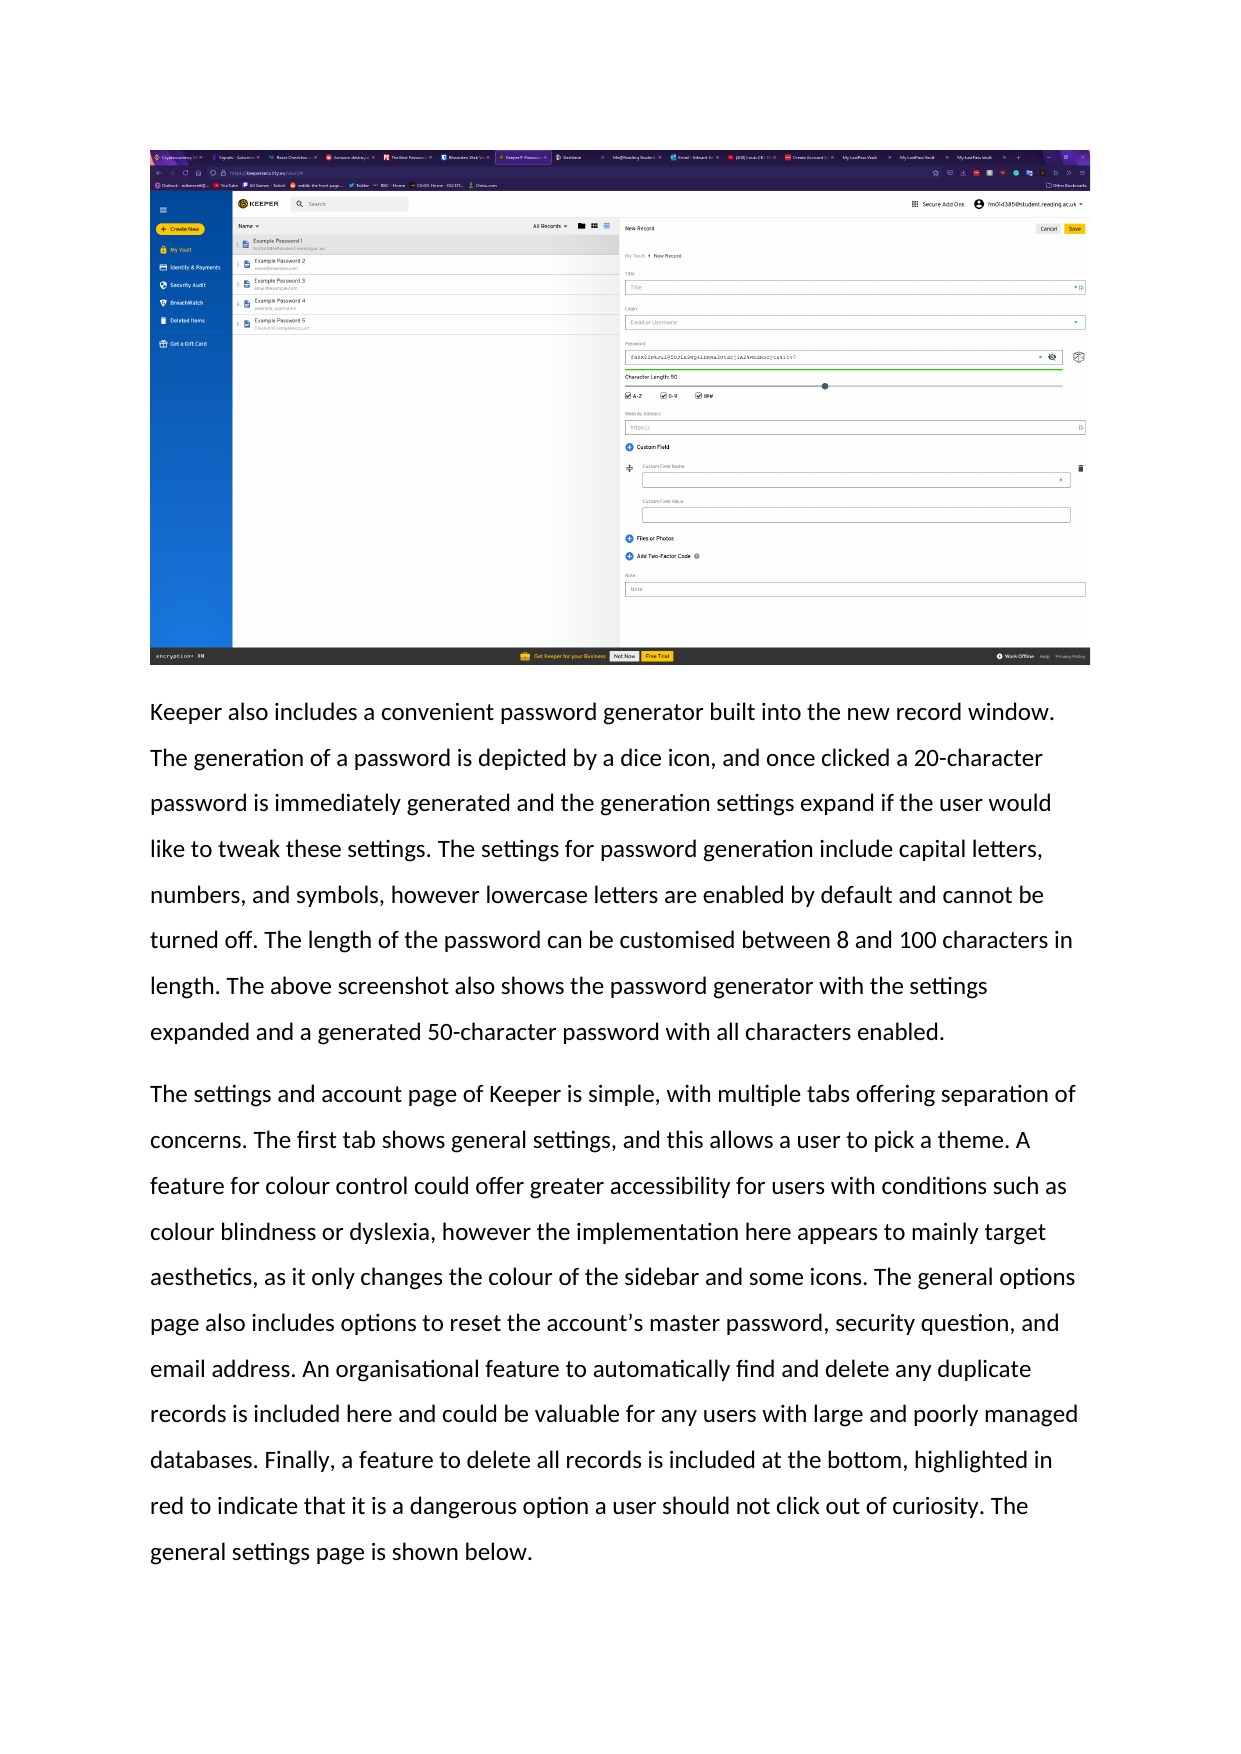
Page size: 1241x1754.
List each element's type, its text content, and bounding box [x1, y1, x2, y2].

text The settings and account page of Keeper is simple, with multiple tabs offering separation of concerns. The first tab shows general settings, and this allows a user to pick a theme. A feature for colour control could offer greater accessibility for users with conditions such as colour blindness or dyslexia, however the implementation here appears to mainly target aesthetics, as it only changes the colour of the sidebar and some icons. The general options page also includes options to reset the account’s master password, security question, and email address. An organisational feature to automatically find and delete any duplicate records is included here and could be valuable for any users with large and poorly managed databases. Finally, a feature to delete all records is included at the bottom, highlighted in red to indicate that it is a dangerous option a user should not click out of curiosity. The general settings page is shown below. [150, 1078, 1090, 1566]
picture [150, 150, 1091, 665]
text Keeper also includes a convenient password generator built into the new record window. The generation of a password is depicted by a dice icon, and once clicked a 20-character password is immediately generated and the generation settings expand if the user would like to tweak these settings. The settings for password generation include capital letters, numbers, and symbols, however lowercase letters are enabled by default and cannot be turned off. The length of the password can be customised between 8 and 100 characters in length. The above screenshot also shows the password generator with the settings expanded and a generated 50-character password with all characters enabled. [150, 696, 1090, 1047]
